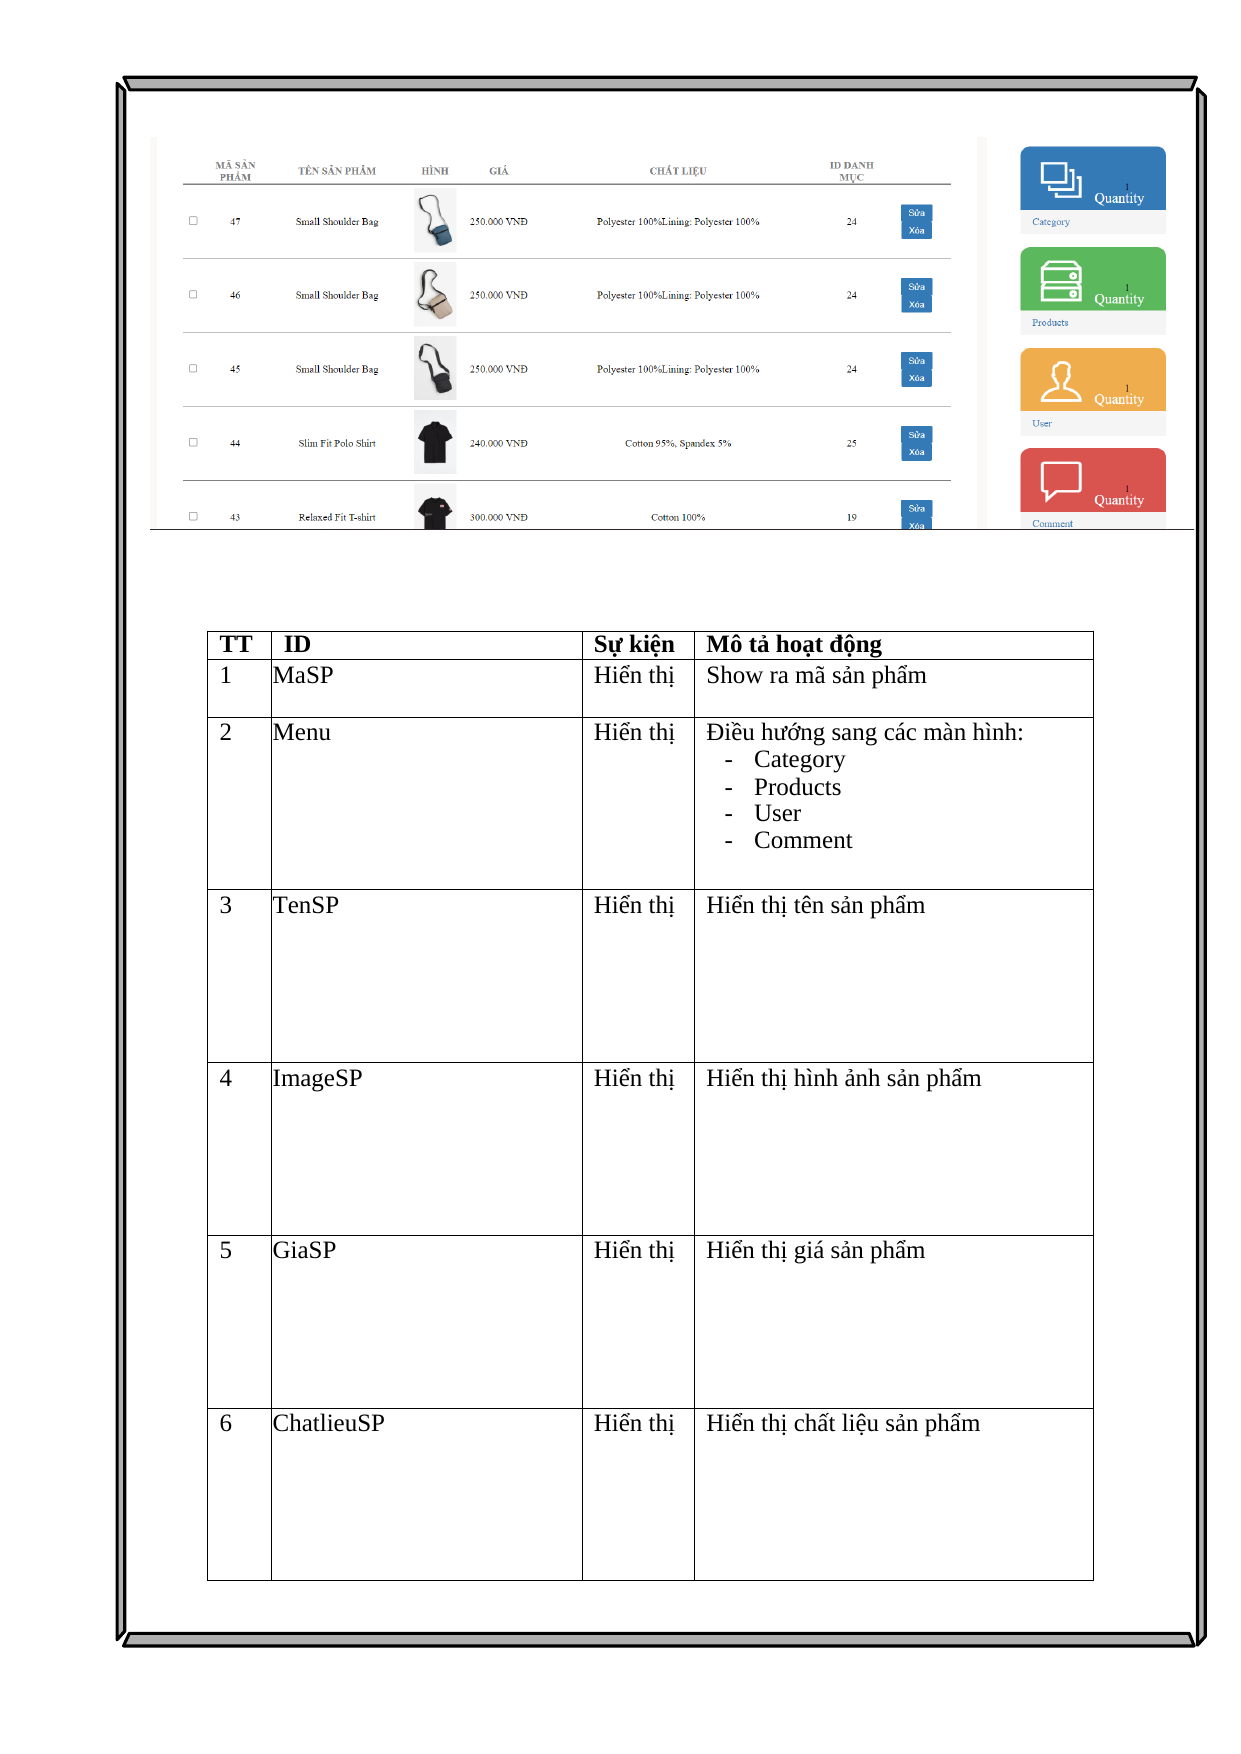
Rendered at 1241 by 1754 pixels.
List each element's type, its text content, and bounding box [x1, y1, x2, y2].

picture [150, 137, 1195, 530]
table_cell MaSP [272, 660, 582, 717]
table_header Mô tả hoạt động [695, 632, 1093, 659]
table_cell ImageSP [272, 1063, 582, 1235]
table_cell Hiển thị chất liệu sản phẩm [695, 1409, 1093, 1580]
table_cell Show ra mã sản phẩm [695, 660, 1093, 717]
table_cell 4 [208, 1063, 271, 1235]
table_cell Điều hướng sang các màn hình: Category Products User Comment [695, 718, 1093, 889]
table_cell 1 [208, 660, 271, 717]
table_cell Hiển thị [583, 718, 694, 889]
table_header Sự kiện [583, 632, 694, 659]
table_cell Hiển thị [583, 890, 694, 1062]
table_cell 2 [208, 718, 271, 889]
table_cell 6 [208, 1409, 271, 1580]
table_cell 5 [208, 1236, 271, 1407]
table_cell Hiển thị [583, 1063, 694, 1235]
table_cell Hiển thị [583, 1409, 694, 1580]
table_cell Menu [272, 718, 582, 889]
table_cell Hiển thị hình ảnh sản phẩm [695, 1063, 1093, 1235]
table_cell Hiển thị tên sản phẩm [695, 890, 1093, 1062]
table_cell Hiển thị [583, 660, 694, 717]
table_cell 3 [208, 890, 271, 1062]
table_header ID [272, 632, 582, 659]
table_cell Hiển thị [583, 1236, 694, 1407]
table_header TT [208, 632, 271, 659]
table_cell ChatlieuSP [272, 1409, 582, 1580]
table_cell GiaSP [272, 1236, 582, 1407]
table_cell Hiển thị giá sản phẩm [695, 1236, 1093, 1407]
table_cell TenSP [272, 890, 582, 1062]
